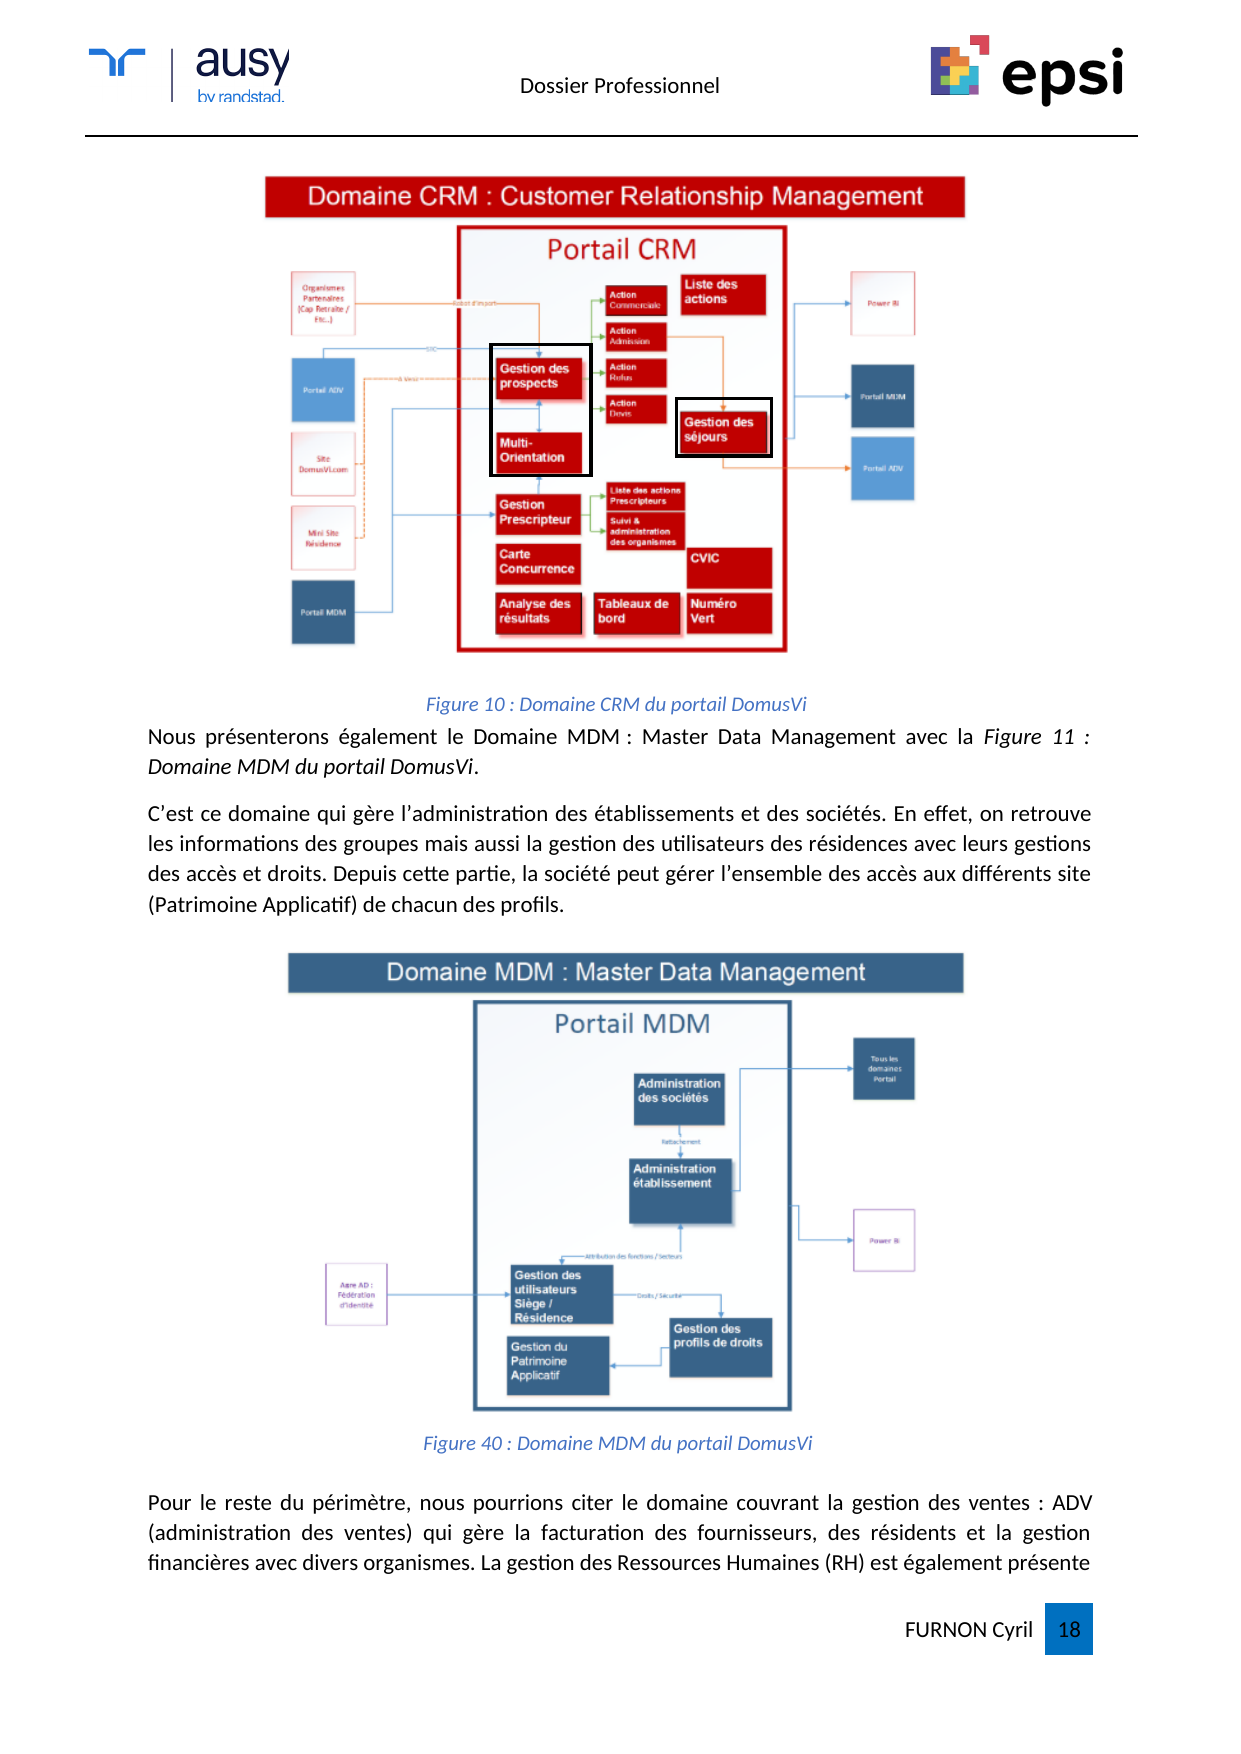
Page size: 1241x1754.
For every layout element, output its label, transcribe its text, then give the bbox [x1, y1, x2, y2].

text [148, 1488, 1093, 1576]
picture [88, 48, 289, 102]
picture [268, 945, 973, 1420]
picture [254, 166, 978, 681]
text C’est ce domaine qui gère l’administration des établissements et des sociétés. En effet, on retrouve les informations des groupes mais aussi la gestion des utilisateurs des résidences avec leurs gestions des accès et droits. Depuis cette partie, la société peut gérer l’ensemble des accès aux différents site (Patrimoine Applicatif) de chacun des profils. [148, 799, 1093, 918]
